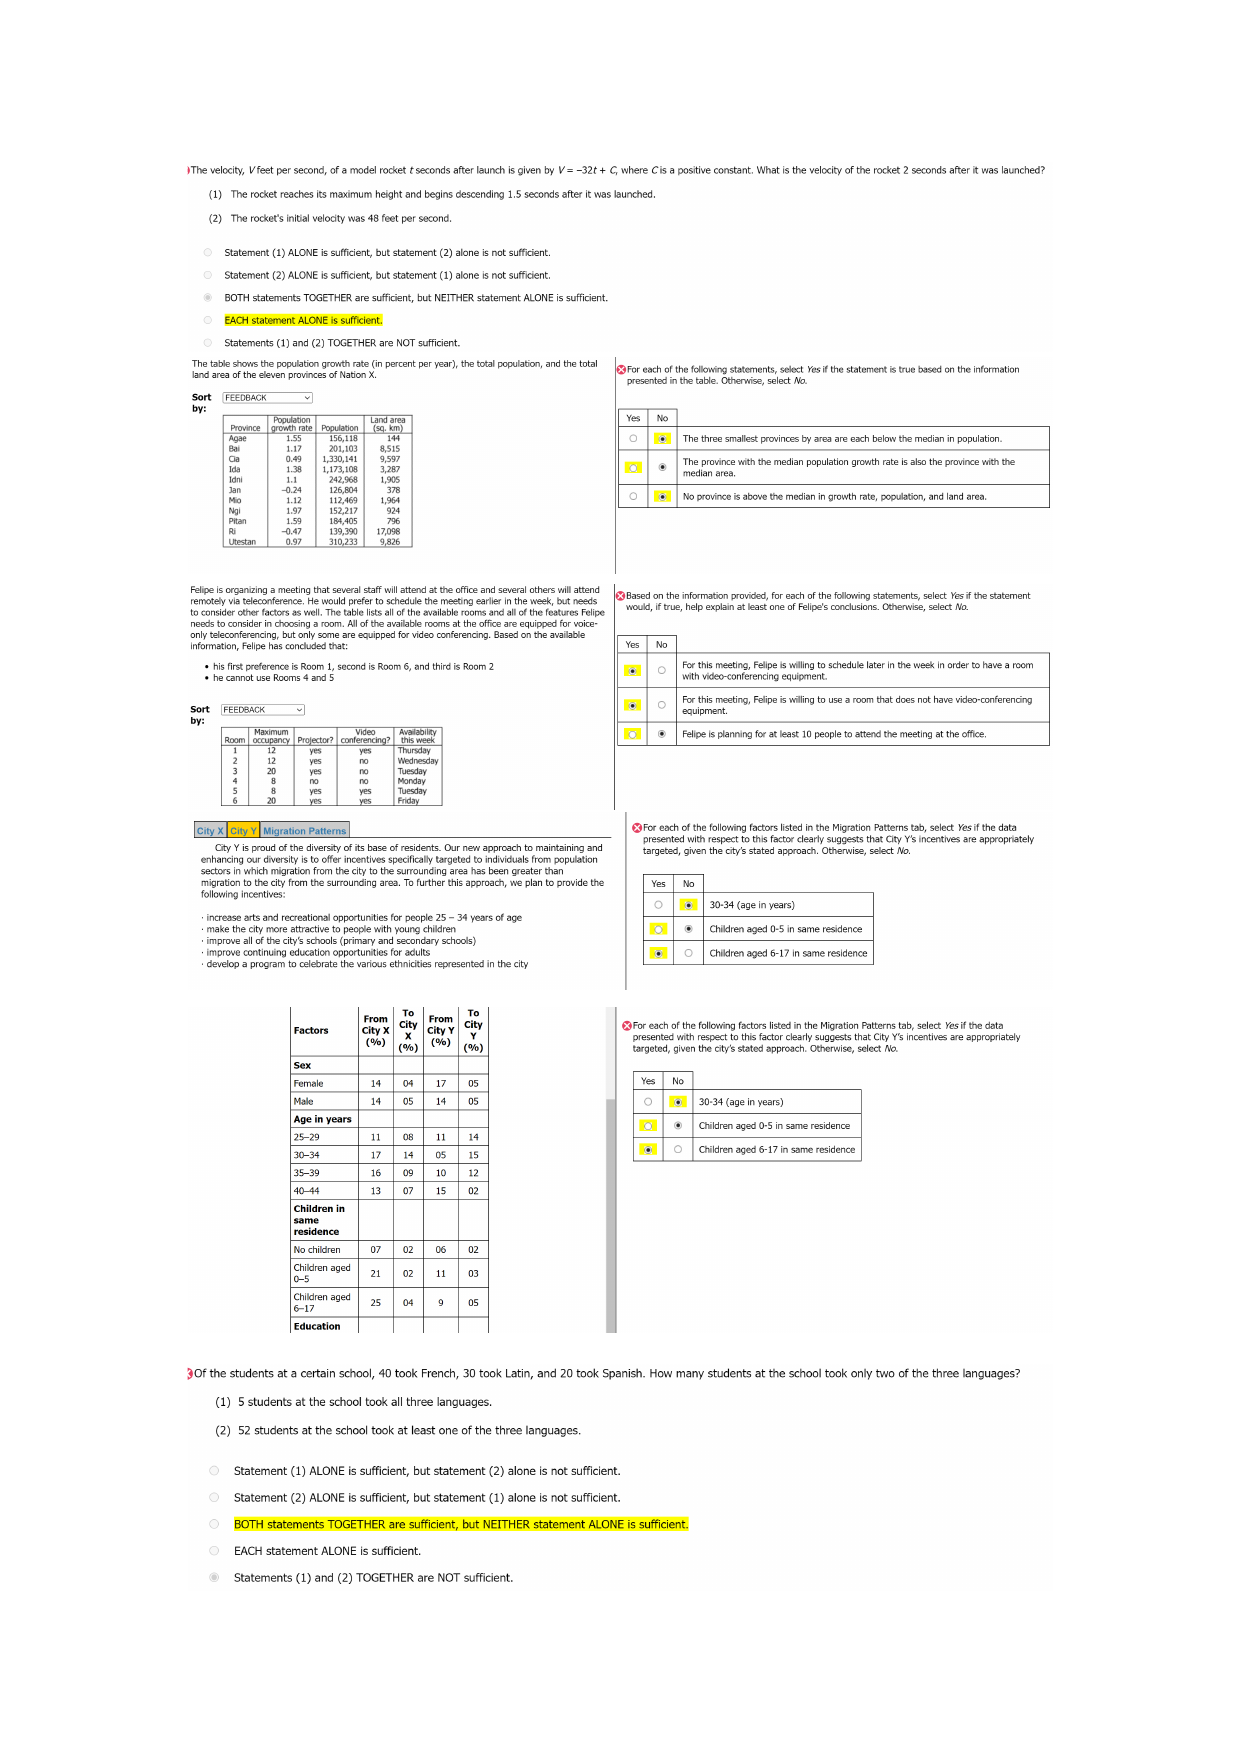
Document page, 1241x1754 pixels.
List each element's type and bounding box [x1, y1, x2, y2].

picture [187, 1364, 1053, 1591]
picture [187, 357, 1053, 574]
picture [187, 812, 1053, 990]
picture [187, 162, 1053, 352]
picture [187, 584, 1053, 810]
picture [187, 1007, 1053, 1333]
